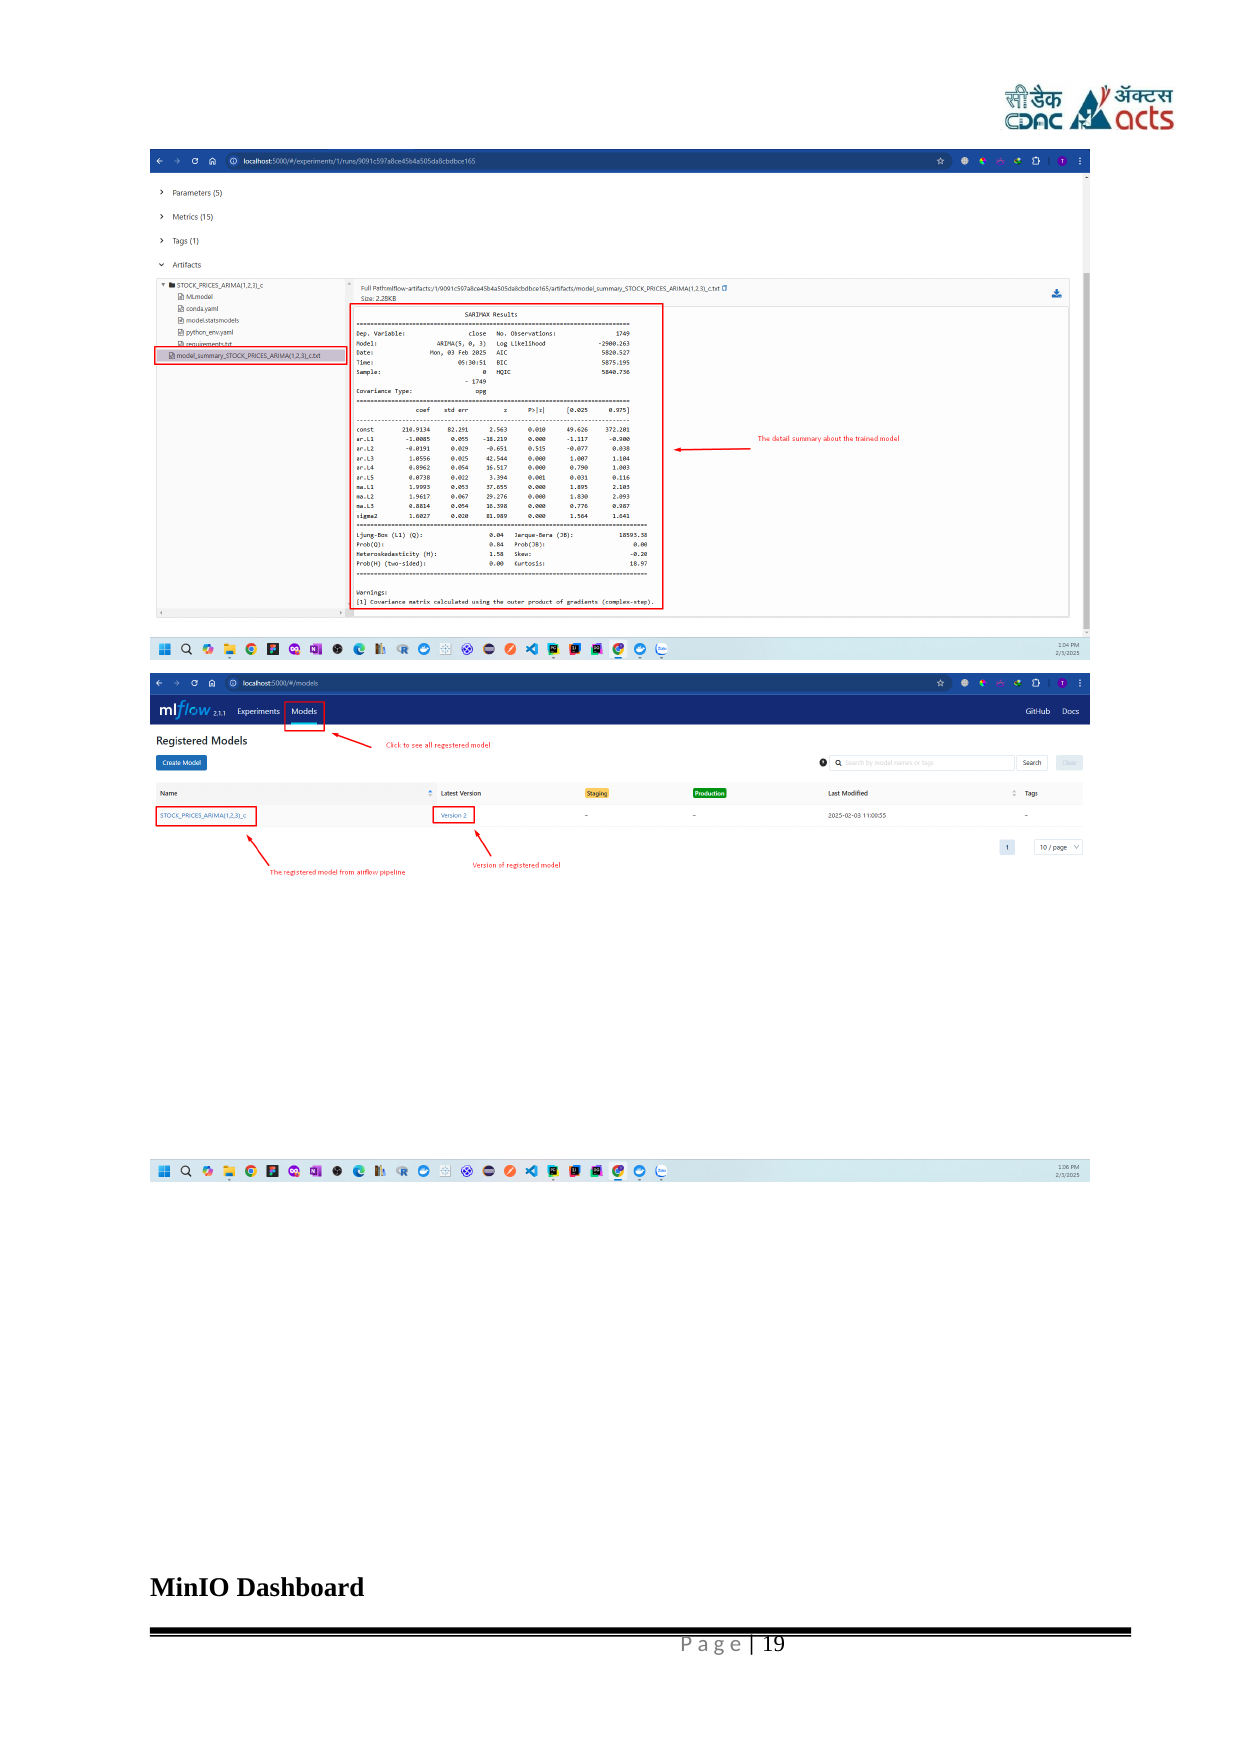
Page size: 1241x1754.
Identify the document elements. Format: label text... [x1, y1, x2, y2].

subtitle MinIO Dashboard [150, 1571, 991, 1602]
picture [150, 673, 1090, 1182]
picture [150, 149, 1090, 660]
picture [998, 79, 1177, 130]
